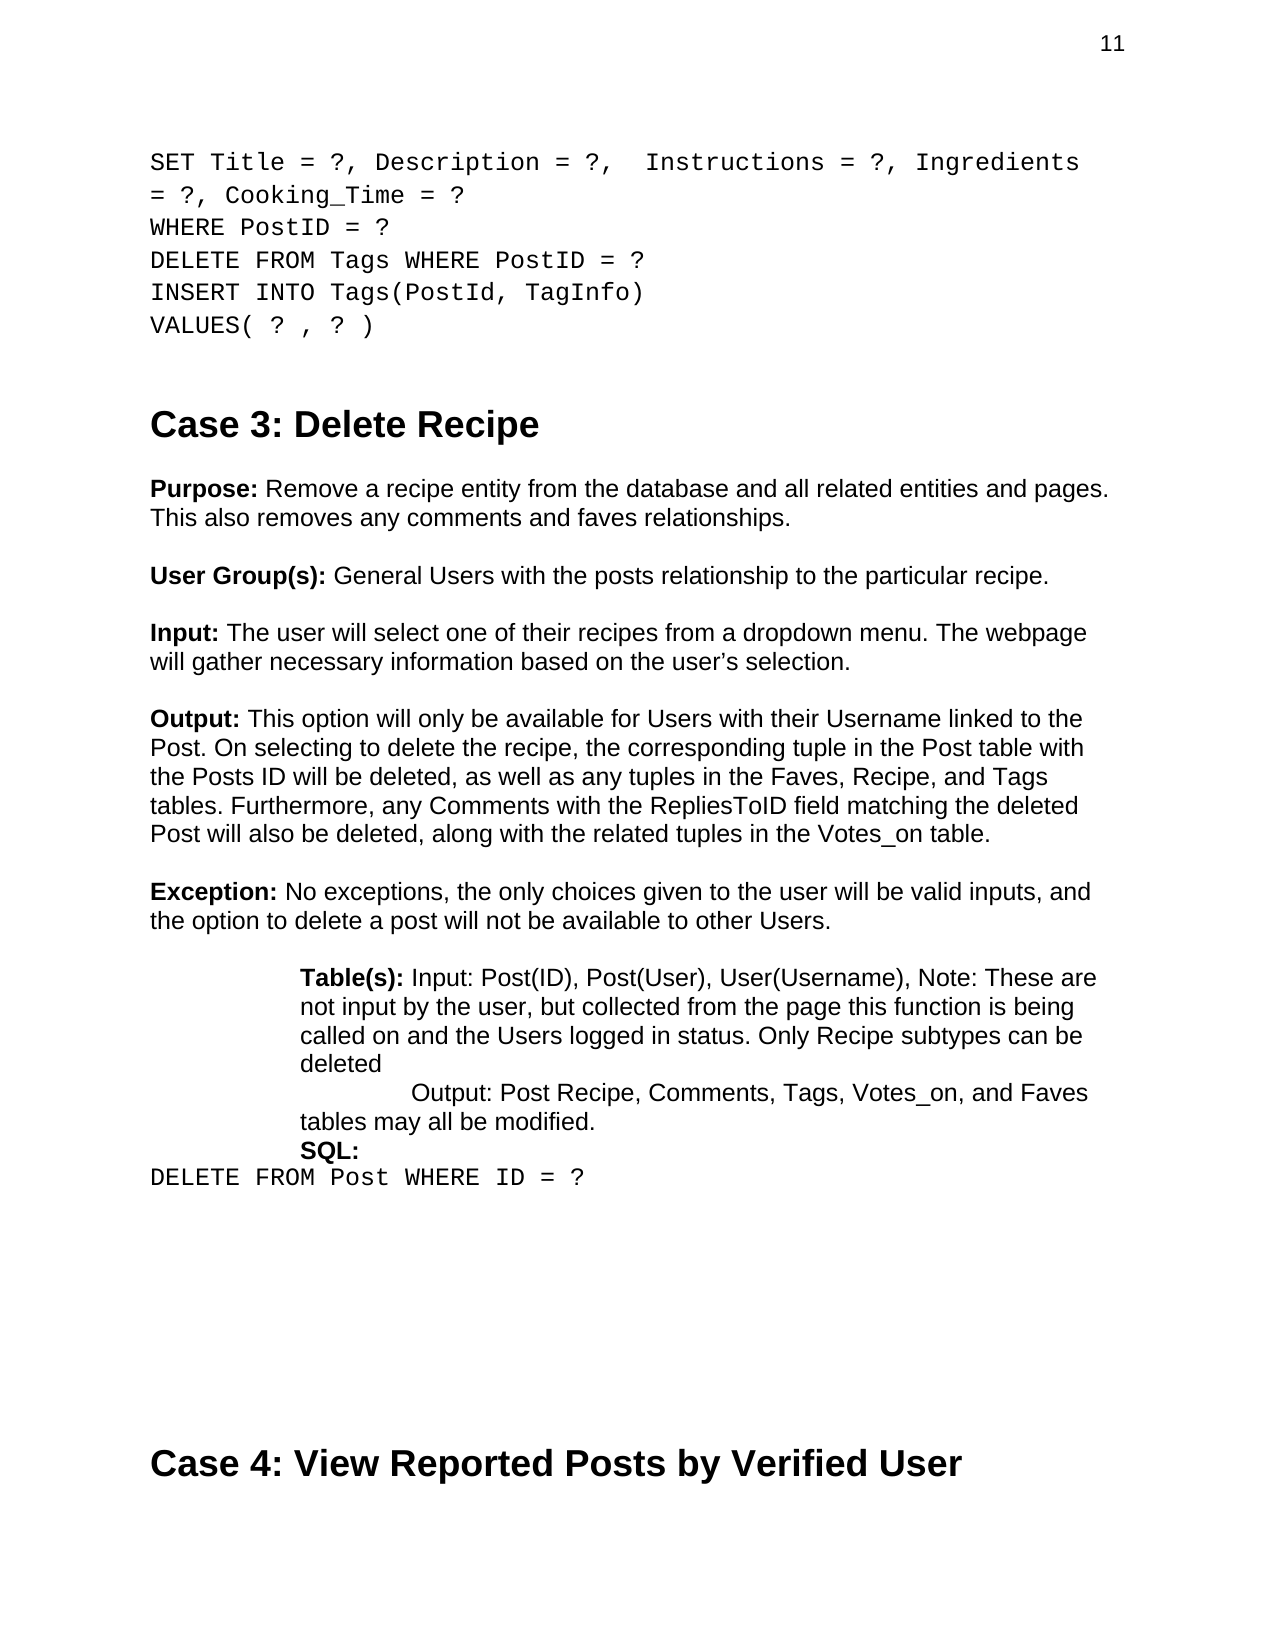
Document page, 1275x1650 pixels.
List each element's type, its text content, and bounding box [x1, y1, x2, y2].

text DELETE FROM Tags WHERE PostID = ? [150, 247, 1125, 276]
text Purpose: Remove a recipe entity from the database and all related entities and pages. This also removes any comments and faves relationships. [150, 474, 1125, 532]
text Output: Post Recipe, Comments, Tags, Votes_on, and Faves tables may all be modified. [300, 1078, 1125, 1136]
text WHERE PostID = ? [150, 215, 1125, 243]
text SQL: [300, 1136, 1125, 1164]
text DELETE FROM Post WHERE ID = ? [150, 1164, 1125, 1193]
text Case 3: Delete Recipe [150, 402, 1125, 446]
text Input: The user will select one of their recipes from a dropdown menu. The webpage will gather necessary information based on the user’s selection. [150, 618, 1125, 676]
text User Group(s): General Users with the posts relationship to the particular recipe. [150, 561, 1125, 589]
text Exception: No exceptions, the only choices given to the user will be valid inputs, and the option to delete a post will not be available to other Users. [150, 877, 1125, 934]
text VALUES( ? , ? ) [150, 312, 1125, 341]
text Table(s): Input: Post(ID), Post(User), User(Username), Note: These are not input by the user, but collected from the page this function is being called on and the Users logged in status. Only Recipe subtypes can be deleted [300, 963, 1125, 1078]
text Output: This option will only be available for Users with their Username linked to the Post. On selecting to delete the recipe, the corresponding tuple in the Post table with the Posts ID will be deleted, as well as any tuples in the Faves, Recipe, and Tags tables. Furthermore, any Comments with the RepliesToID field matching the deleted Post will also be deleted, along with the related tuples in the Votes_on table. [150, 704, 1125, 848]
text SET Title = ?, Description = ?, Instructions = ?, Ingredients = ?, Cooking_Time = ? [150, 150, 1125, 211]
text INSERT INTO Tags(PostId, TagInfo) [150, 280, 1125, 308]
text Case 4: View Reported Posts by Verified User [150, 1441, 1125, 1484]
